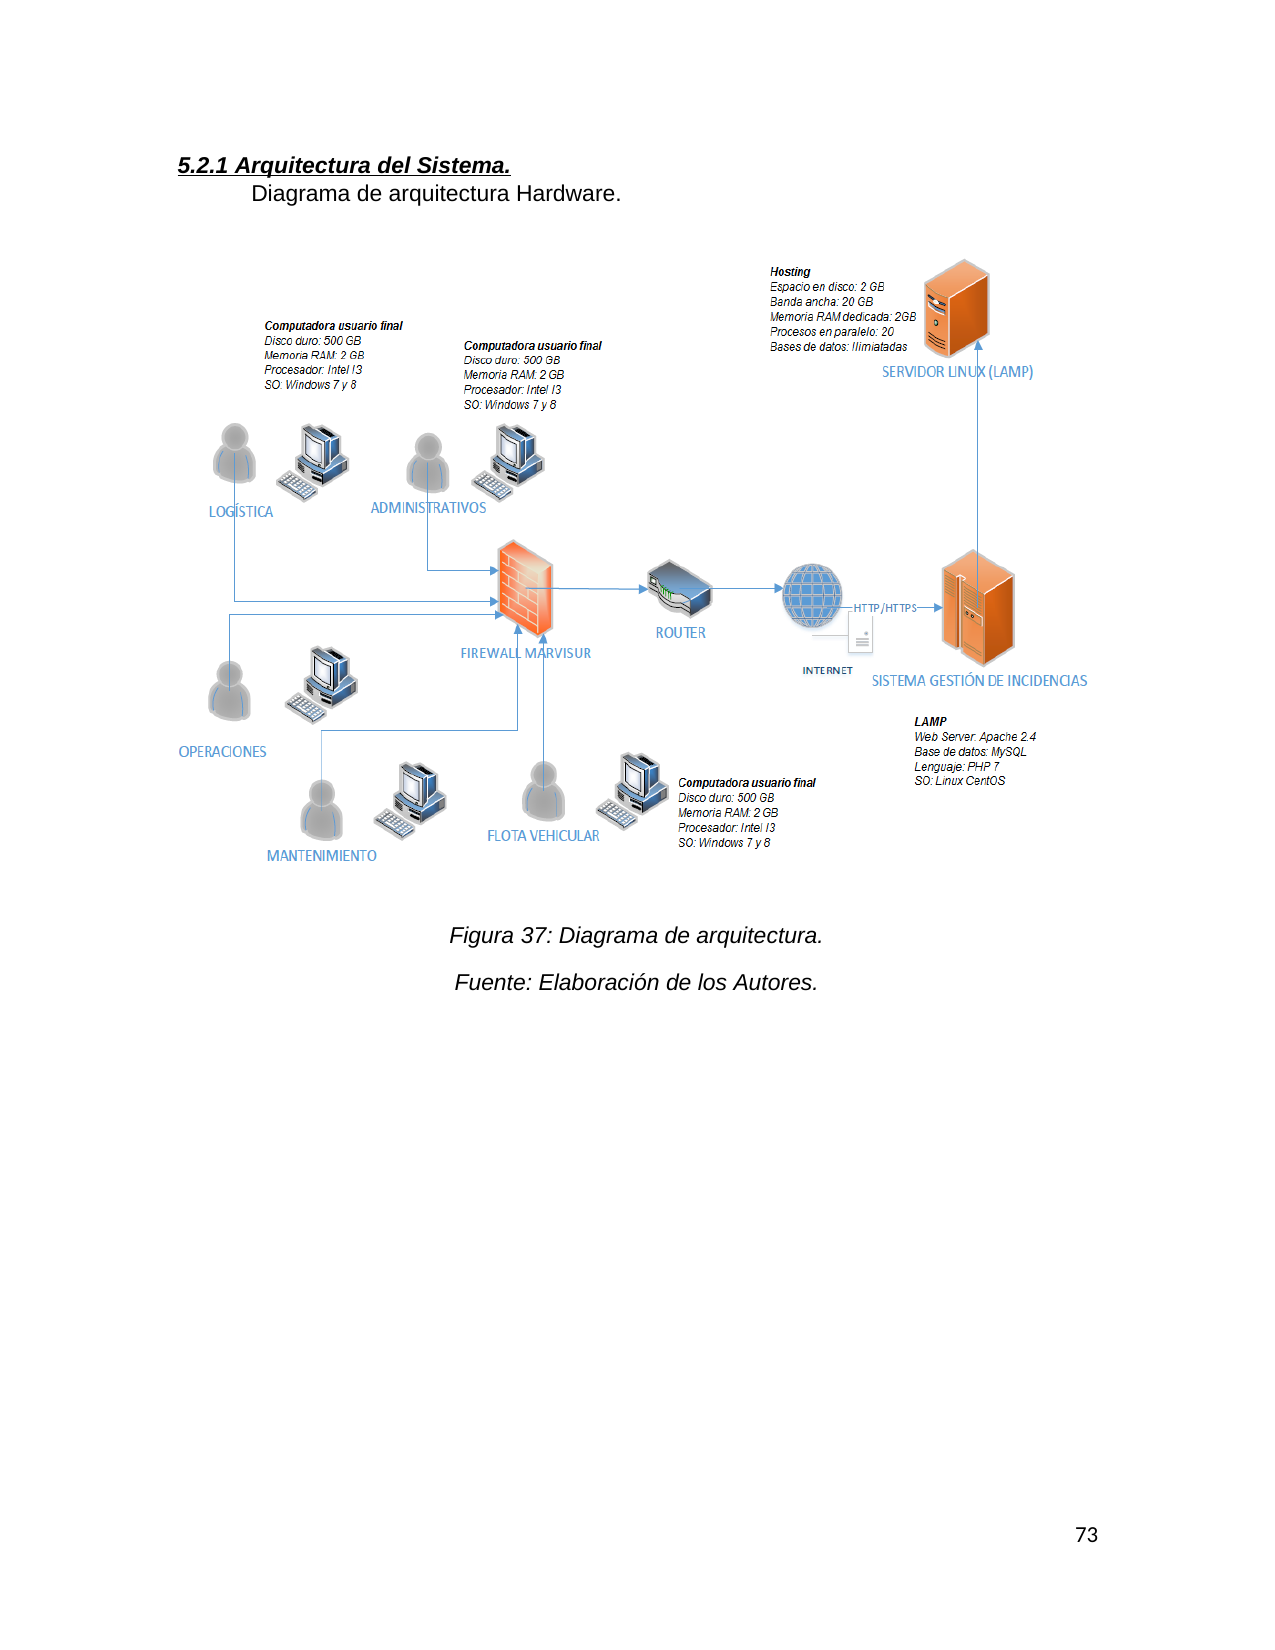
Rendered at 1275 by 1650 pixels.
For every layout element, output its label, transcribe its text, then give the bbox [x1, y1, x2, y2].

subtitle 5.2.1 Arquitectura del Sistema. [177, 152, 1098, 178]
picture [179, 255, 1098, 879]
text Diagrama de arquitectura Hardware. [177, 180, 1098, 207]
text Fuente: Elaboración de los Autores. [177, 969, 1098, 995]
